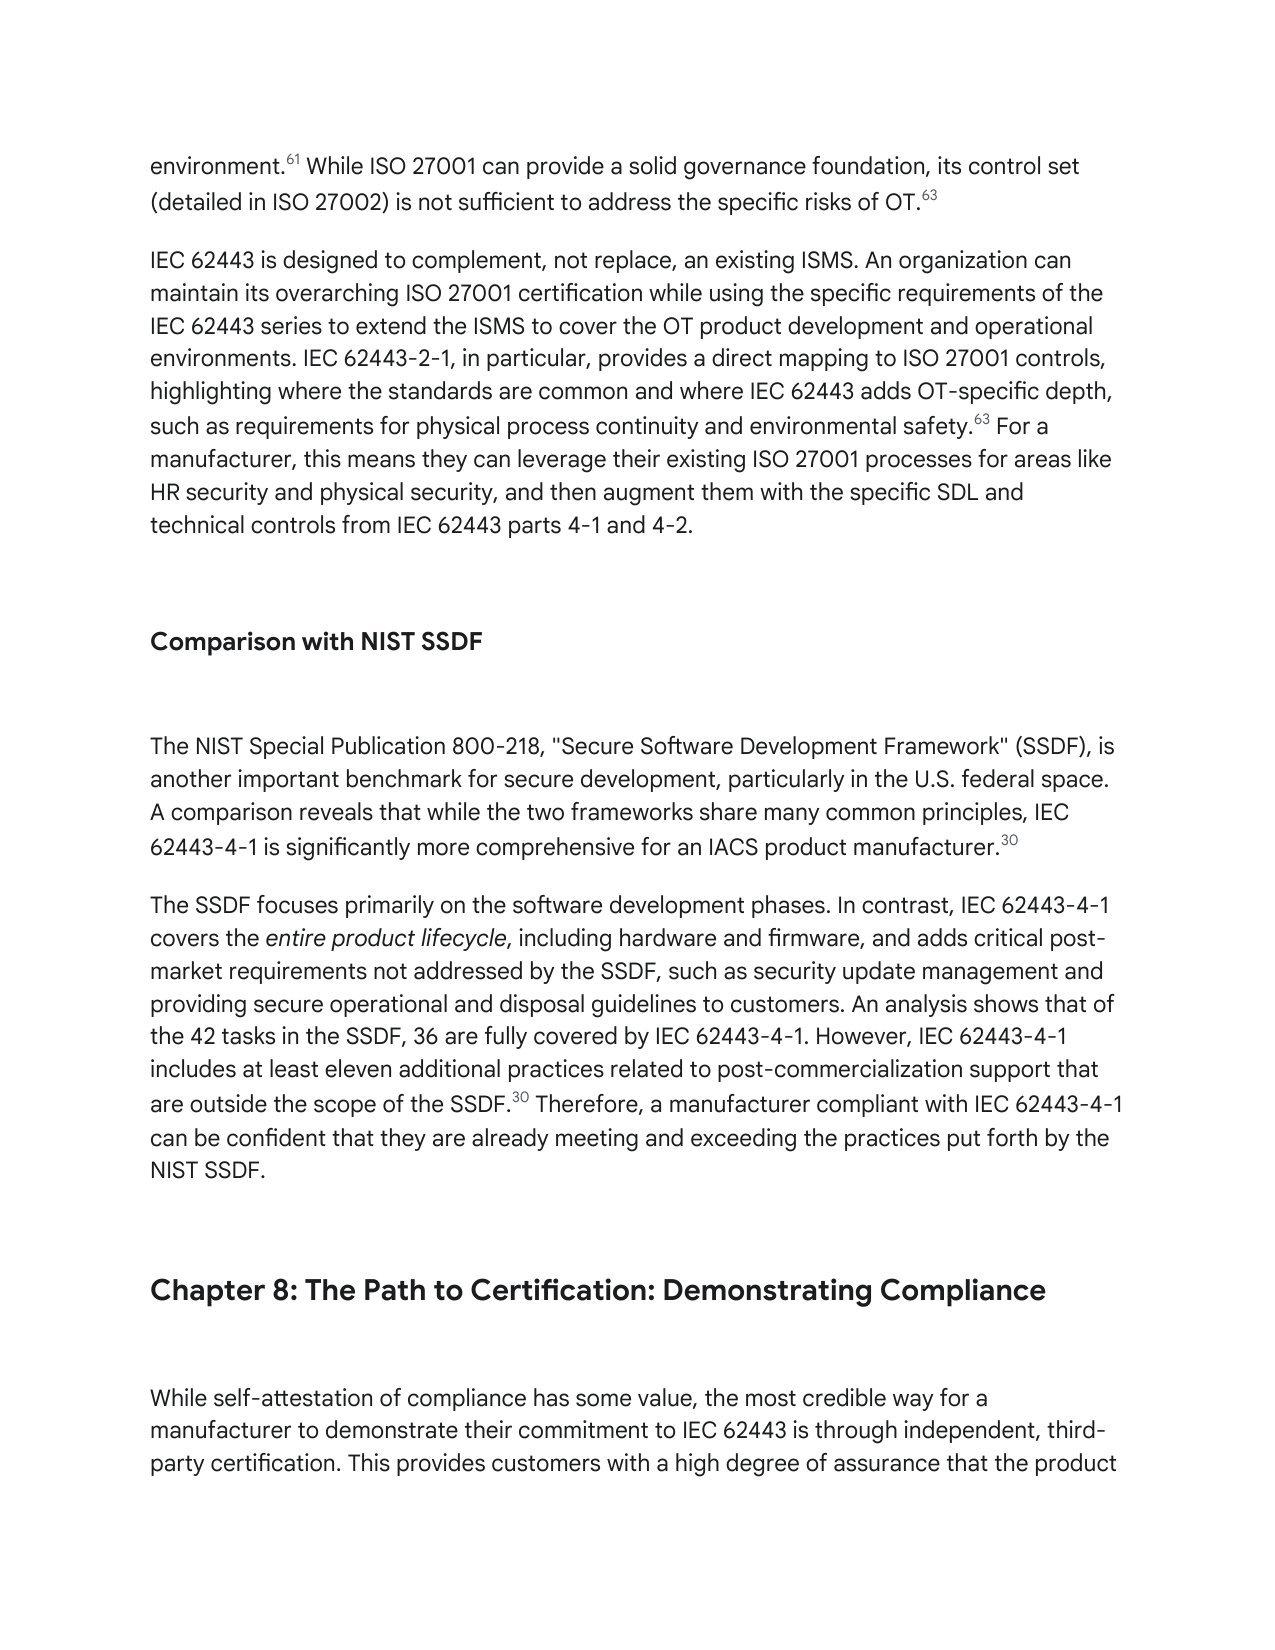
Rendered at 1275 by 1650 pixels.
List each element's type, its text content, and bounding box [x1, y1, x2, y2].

subtitle Comparison with NIST SSDF [150, 627, 1125, 658]
subtitle Chapter 8: The Path to Certification: Demonstrating Compliance [150, 1272, 1125, 1308]
text IEC 62443 is designed to complement, not replace, an existing ISMS. An organization can maintain its overarching ISO 27001 certification while using the specific requirements of the IEC 62443 series to extend the ISMS to cover the OT product development and operational environments. IEC 62443-2-1, in particular, provides a direct mapping to ISO 27001 controls, highlighting where the standards are common and where IEC 62443 adds OT-specific depth, such as requirements for physical process continuity and environmental safety.63 For a manufacturer, this means they can leverage their existing ISO 27001 processes for areas like HR security and physical security, and then augment them with the specific SDL and technical controls from IEC 62443 parts 4-1 and 4-2. [150, 246, 1125, 540]
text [150, 1384, 1125, 1478]
text The SSDF focuses primarily on the software development phases. In contrast, IEC 62443-4-1 covers the entire product lifecycle, including hardware and firmware, and adds critical post-market requirements not addressed by the SSDF, such as security update management and providing secure operational and disposal guidelines to customers. An analysis shows that of the 42 tasks in the SSDF, 36 are fully covered by IEC 62443-4-1. However, IEC 62443-4-1 includes at least eleven additional practices related to post-commercialization support that are outside the scope of the SSDF.30 Therefore, a manufacturer compliant with IEC 62443-4-1 can be confident that they are already meeting and exceeding the practices put forth by the NIST SSDF. [150, 892, 1125, 1185]
text The NIST Special Publication 800-218, "Secure Software Development Framework" (SSDF), is another important benchmark for secure development, particularly in the U.S. federal space. A comparison reveals that while the two frameworks share many common principles, IEC 62443-4-1 is significantly more comprehensive for an IACS product manufacturer.30 [150, 732, 1125, 862]
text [150, 150, 1125, 217]
